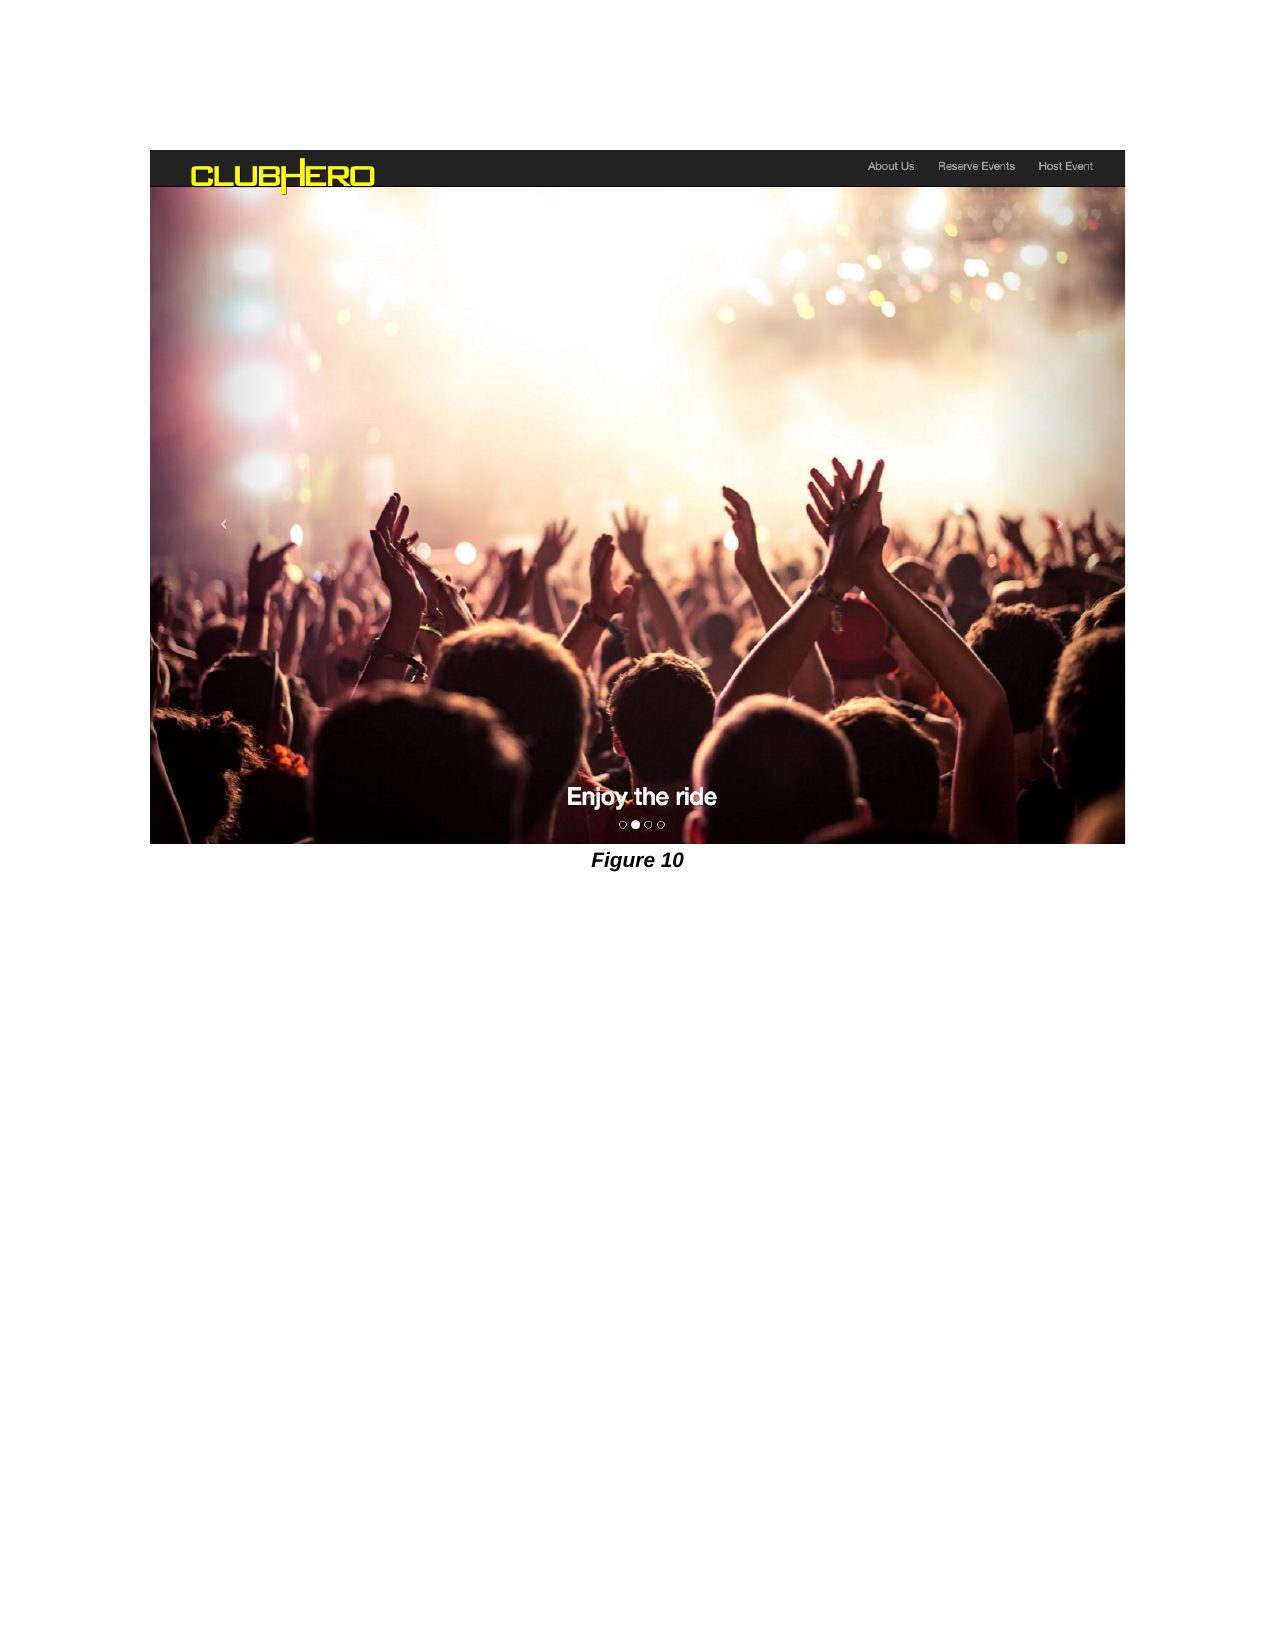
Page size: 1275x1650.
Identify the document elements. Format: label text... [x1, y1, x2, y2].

picture [150, 150, 1125, 844]
text Figure 10 [150, 847, 1125, 871]
